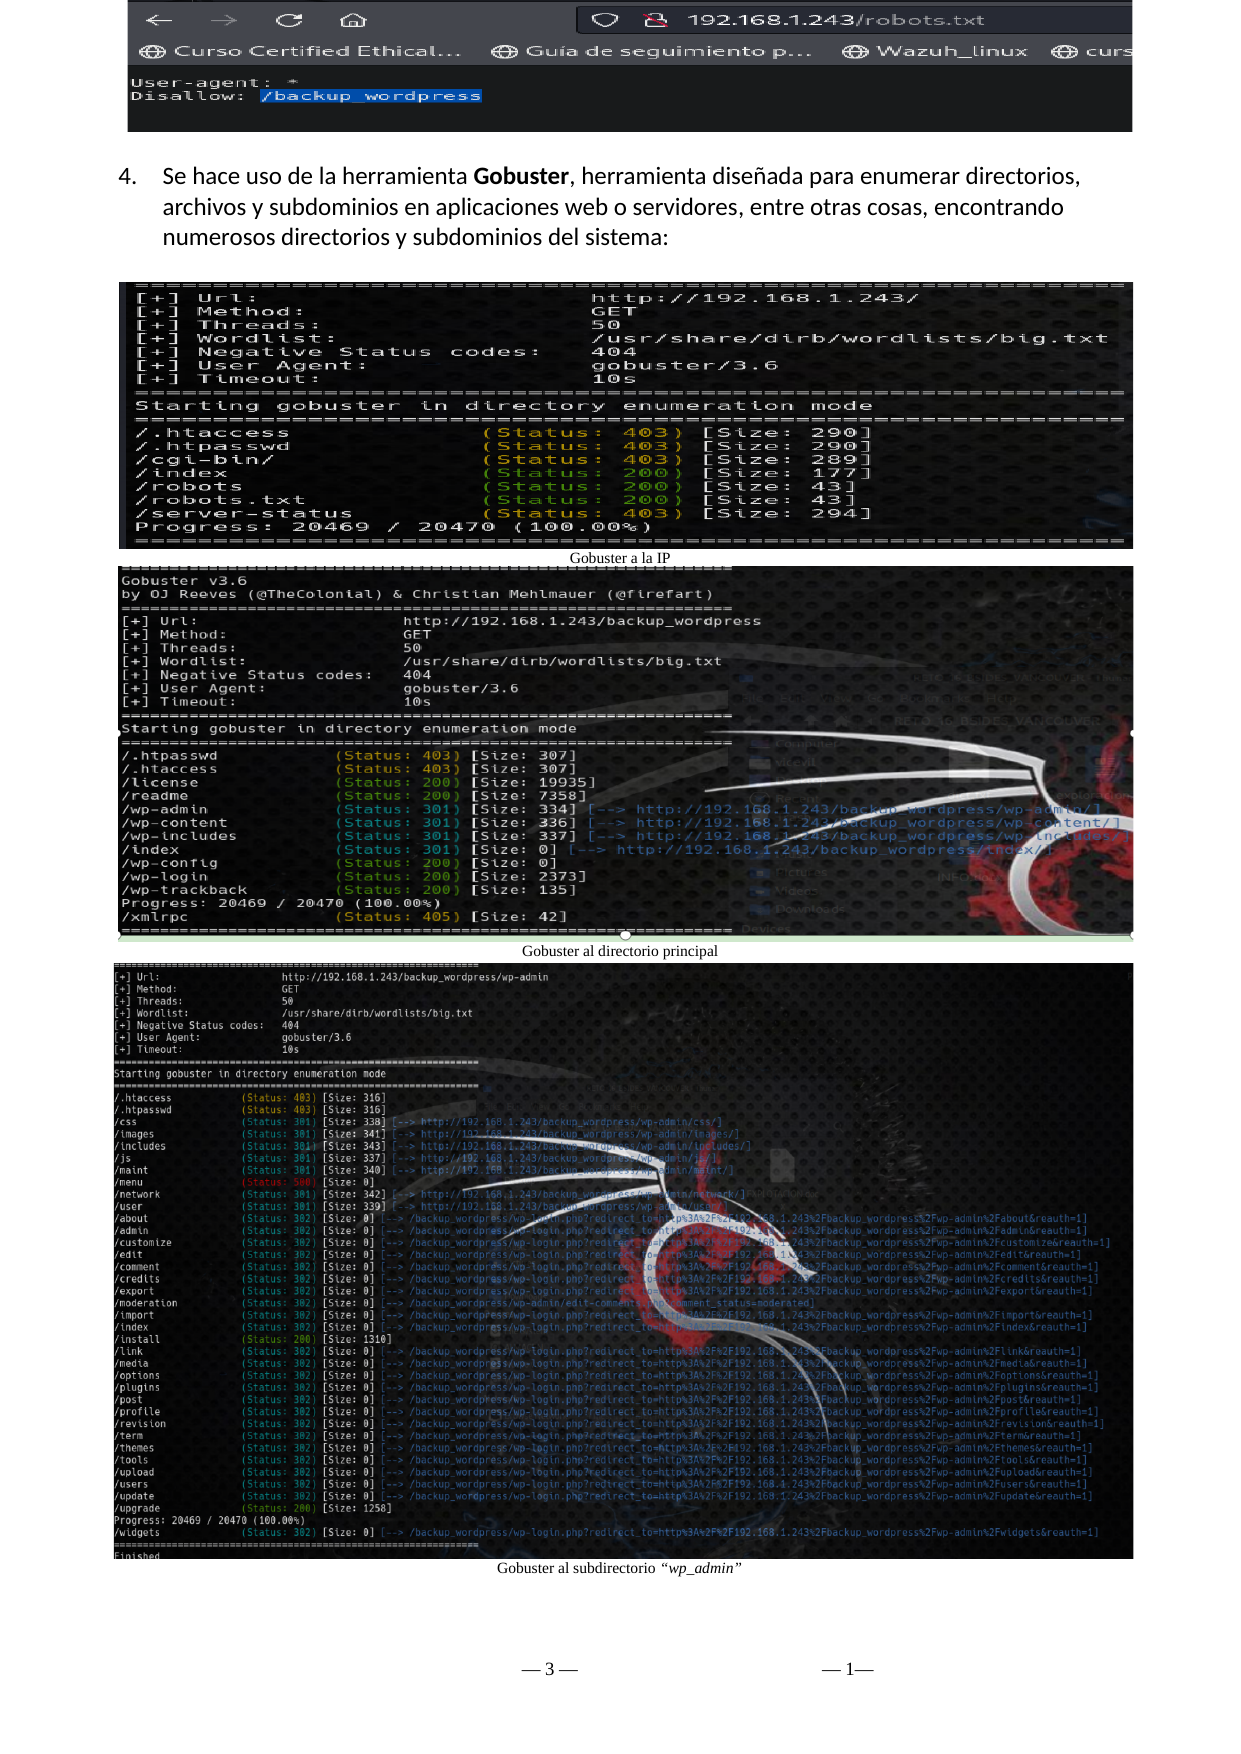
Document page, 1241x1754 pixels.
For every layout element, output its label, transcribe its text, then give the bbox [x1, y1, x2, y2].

list Se hace uso de la herramienta Gobuster, herramienta diseñada para enumerar directorios, archivos y subdominios en aplicaciones web o servidores, entre otras cosas, encontrando numerosos directorios y subdominios del sistema: [118, 160, 1122, 252]
picture [118, 566, 1134, 942]
text Gobuster al subdirectorio “wp_admin” [118, 1559, 1122, 1577]
text Gobuster al directorio principal [118, 942, 1122, 959]
picture [113, 963, 1134, 1559]
picture [127, 0, 1133, 132]
picture [119, 282, 1134, 549]
